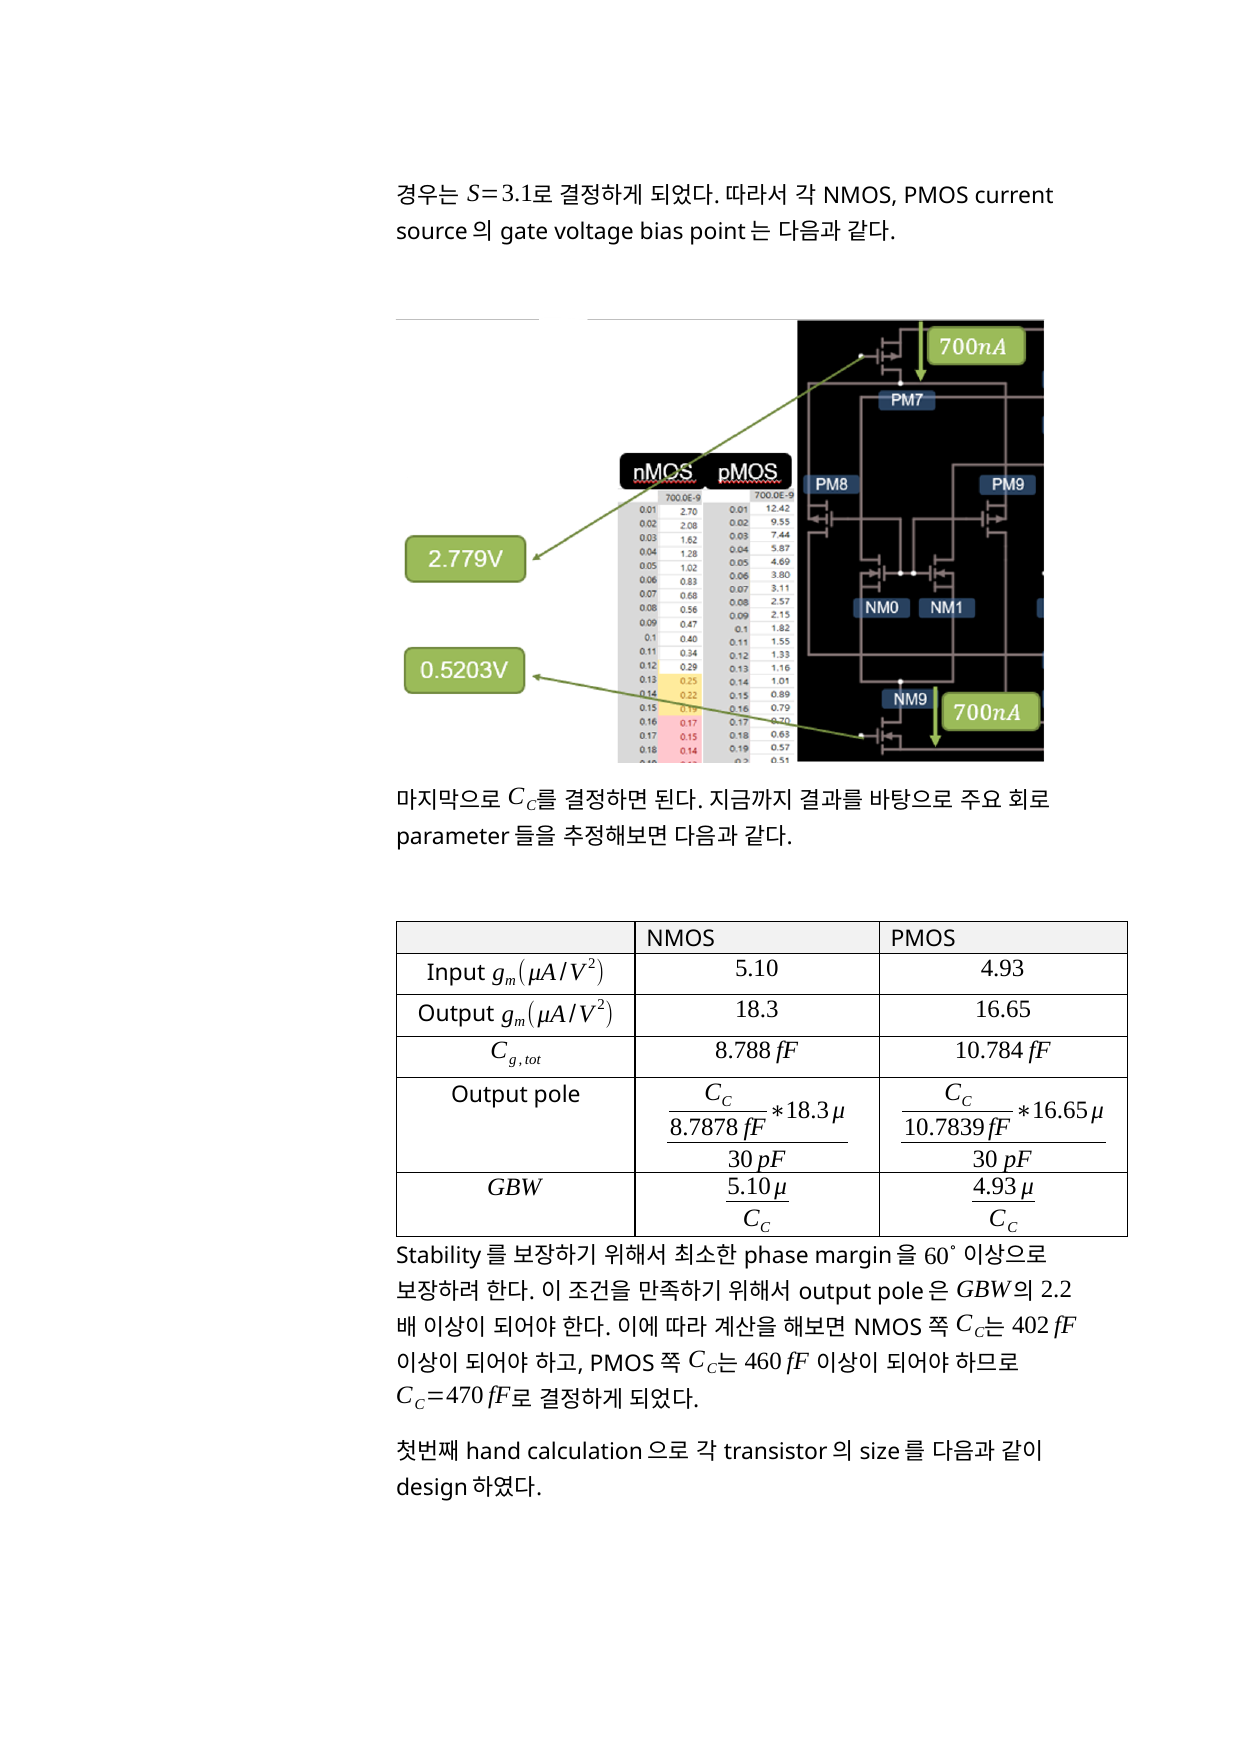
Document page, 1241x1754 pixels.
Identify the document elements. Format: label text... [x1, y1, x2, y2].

table_cell [880, 1173, 1127, 1236]
table_header PMOS [880, 922, 1127, 953]
table_cell [636, 1037, 879, 1077]
list 마지막으로 를 결정하면 된다. 지금까지 결과를 바탕으로 주요 회로 parameter들을 추정해보면 다음과 같다. [396, 782, 1090, 851]
table_cell [636, 954, 879, 994]
table_cell [880, 995, 1127, 1036]
table_cell Output pole [397, 1078, 634, 1172]
table_cell [636, 1173, 879, 1236]
table_cell [636, 1078, 879, 1172]
table_cell [880, 1078, 1127, 1172]
table_cell [397, 1173, 634, 1236]
table_header NMOS [636, 922, 879, 953]
table_cell [636, 995, 879, 1036]
table_cell [880, 954, 1127, 994]
table_cell [397, 1037, 634, 1077]
picture [395, 316, 1045, 763]
table_cell Input [397, 954, 634, 994]
list 첫번째 hand calculation으로 각 transistor의 size를 다음과 같이 design하였다. [396, 1433, 1090, 1502]
list Stability를 보장하기 위해서 최소한 phase margin을 이상으로 보장하려 한다. 이 조건을 만족하기 위해서 output pole은 의 배 이상이 되어야 한다. 이에 따라 계산을 해보면 NMOS 쪽 는 이상이 되어야 하고, PMOS 쪽 는 이상이 되어야 하므로 로 결정하게 되었다. [396, 1237, 1090, 1414]
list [396, 177, 1090, 246]
table_cell [880, 1037, 1127, 1077]
table_header [397, 922, 634, 953]
table_cell Output [397, 995, 634, 1036]
